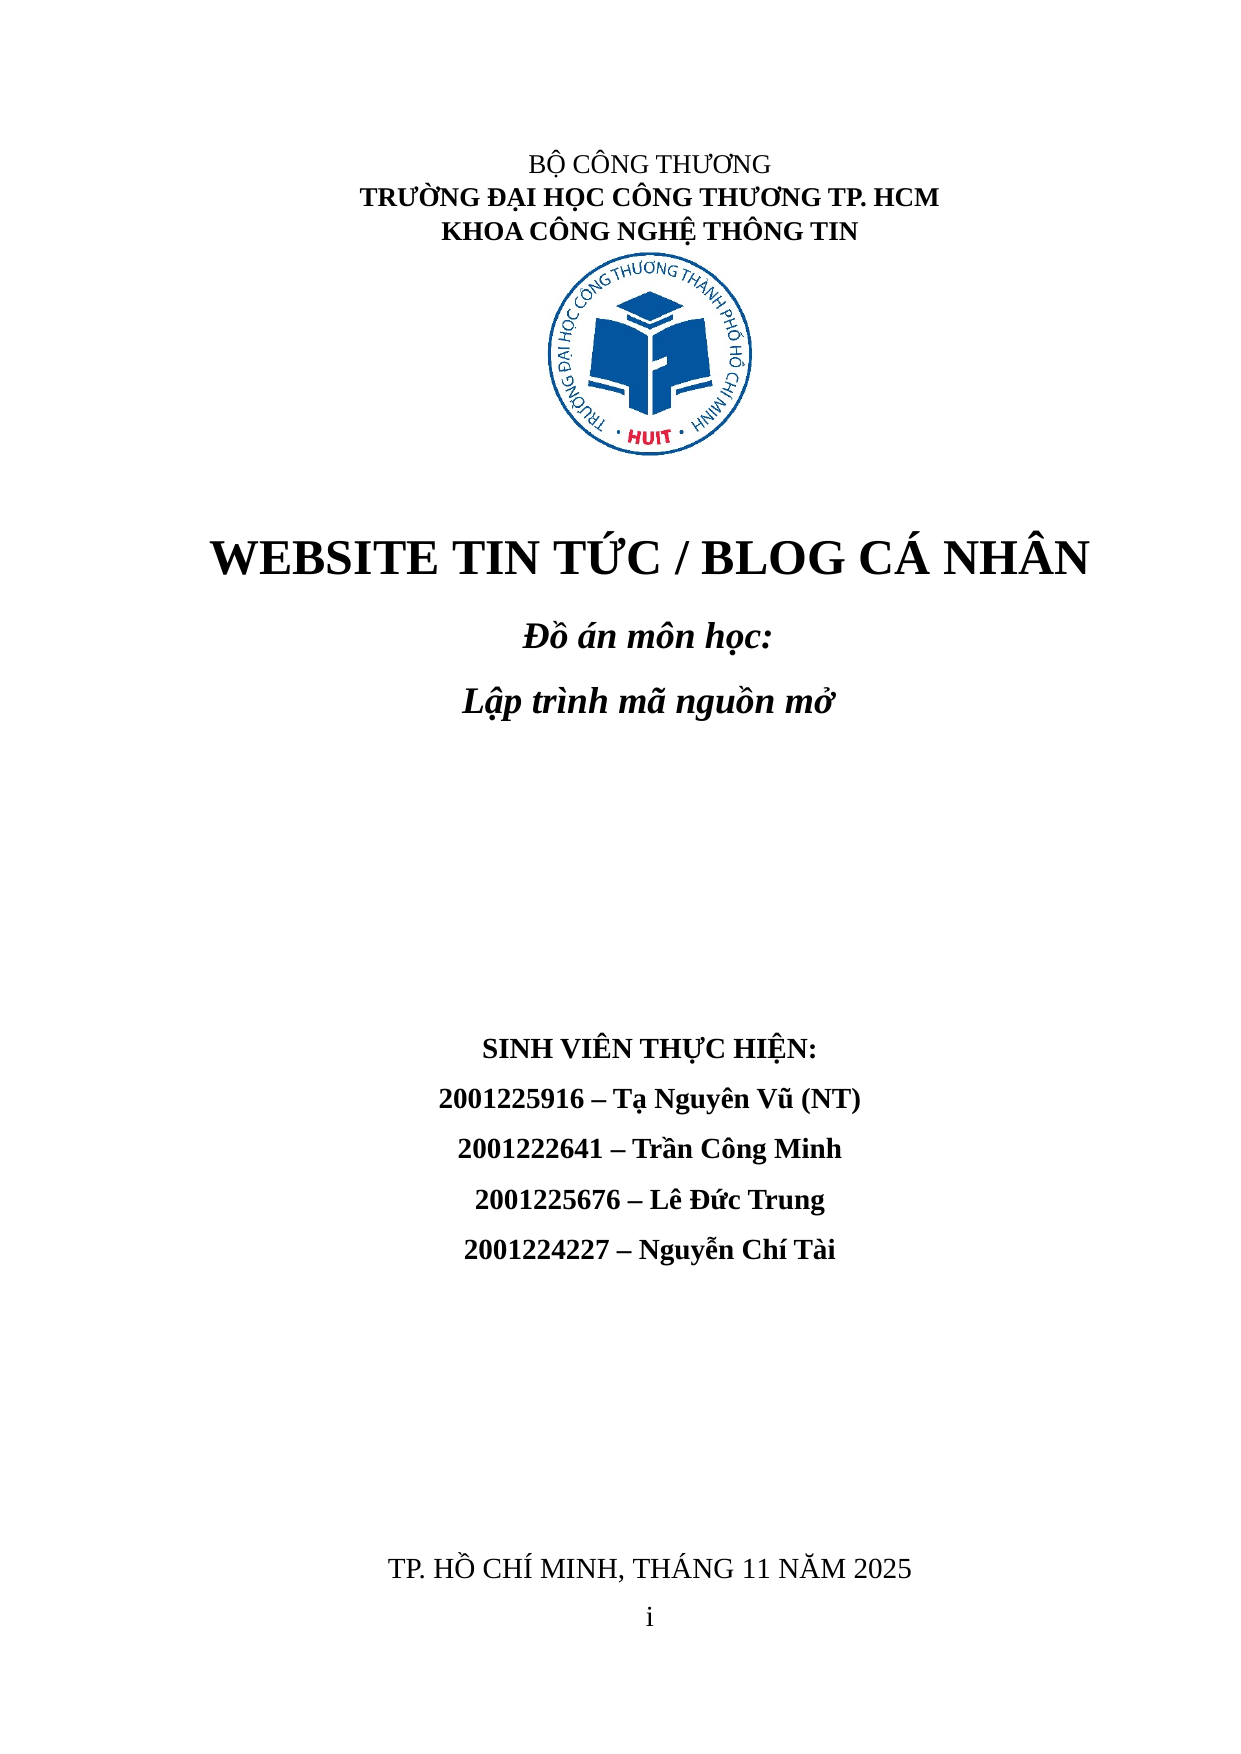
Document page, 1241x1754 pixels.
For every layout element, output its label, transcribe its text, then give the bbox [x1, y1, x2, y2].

text 2001224227 – Nguyễn Chí Tài [207, 1232, 1092, 1266]
text KHOA CÔNG NGHỆ THÔNG TIN [207, 215, 1092, 246]
text Đồ án môn học: [207, 614, 1092, 657]
text BỘ CÔNG THƯƠNG [207, 148, 1092, 179]
text SINH VIÊN THỰC HIỆN: [207, 1031, 1092, 1064]
text 2001225916 – Tạ Nguyên Vũ (NT) [207, 1081, 1092, 1115]
text 2001225676 – Lê Đức Trung [207, 1182, 1092, 1216]
text 2001222641 – Trần Công Minh [207, 1132, 1092, 1165]
text TP. HỒ CHÍ MINH, THÁNG 11 NĂM 2025 [207, 1551, 1092, 1584]
text WEBSITE TIN TỨC / BLOG CÁ NHÂN [207, 528, 1092, 585]
picture [546, 250, 754, 458]
text TRƯỜNG ĐẠI HỌC CÔNG THƯƠNG TP. HCM [207, 181, 1092, 212]
text Lập trình mã nguồn mở [207, 679, 1092, 722]
